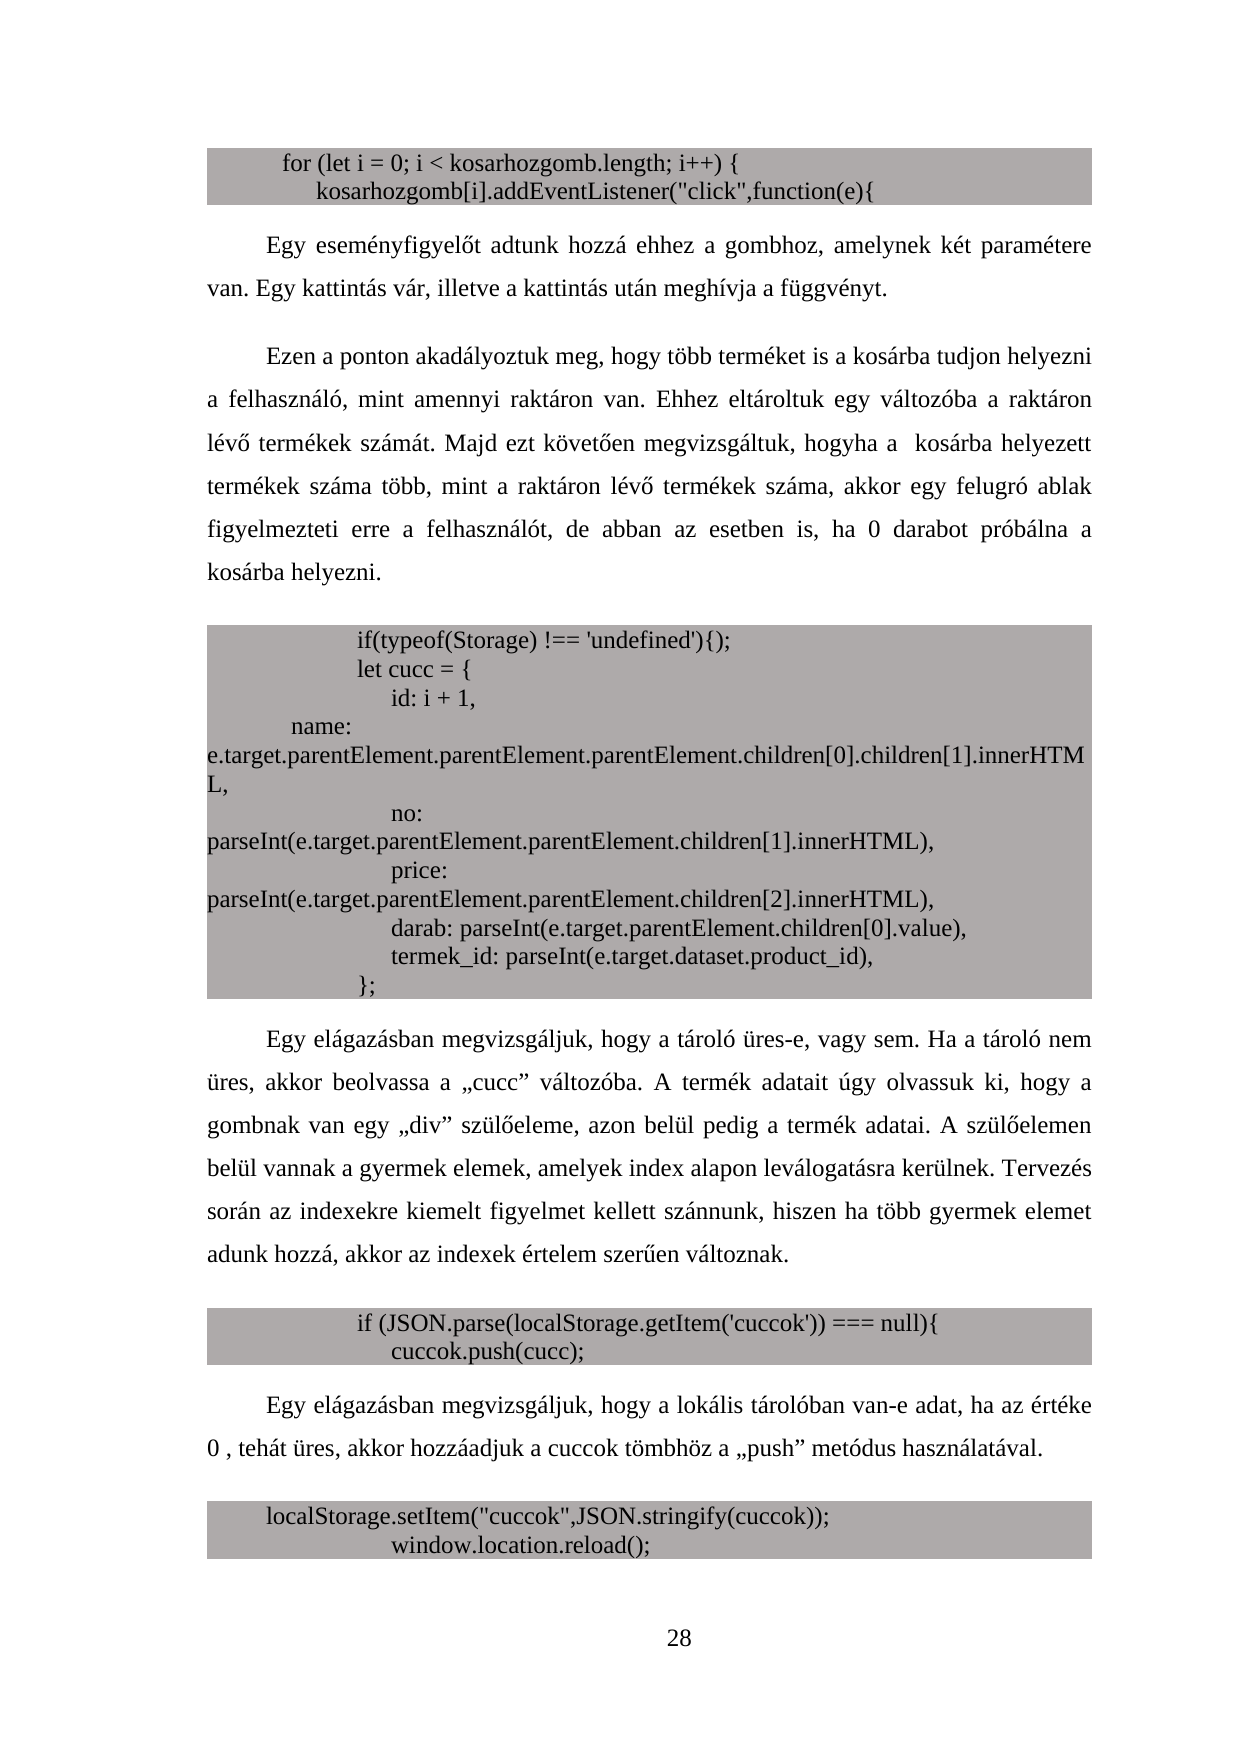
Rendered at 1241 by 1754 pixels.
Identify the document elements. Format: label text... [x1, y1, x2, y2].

text no: parseInt(e.target.parentElement.parentElement.children[1].innerHTML), [207, 798, 1092, 855]
text if (JSON.parse(localStorage.getItem('cuccok')) === null){ [207, 1308, 1092, 1336]
text price: parseInt(e.target.parentElement.parentElement.children[2].innerHTML), [207, 855, 1092, 913]
text name: e.target.parentElement.parentElement.parentElement.children[0].children[1].innerHTML, [207, 711, 1092, 798]
text localStorage.setItem("cuccok",JSON.stringify(cuccok)); [207, 1501, 1092, 1530]
text Ezen a ponton akadályoztuk meg, hogy több terméket is a kosárba tudjon helyezni a felhasználó, mint amennyi raktáron van. Ehhez eltároltuk egy változóba a raktáron lévő termékek számát. Majd ezt követően megvizsgáltuk, hogyha a kosárba helyezett termékek száma több, mint a raktáron lévő termékek száma, akkor egy felugró ablak figyelmezteti erre a felhasználót, de abban az esetben is, ha 0 darabot próbálna a kosárba helyezni. [207, 341, 1092, 586]
text kosarhozgomb[i].addEventListener("click",function(e){ [207, 176, 1092, 205]
text for (let i = 0; i < kosarhozgomb.length; i++) { [207, 148, 1092, 176]
text cuccok.push(cucc); [207, 1336, 1092, 1365]
text let cucc = { [207, 654, 1092, 683]
text if(typeof(Storage) !== 'undefined'){); [207, 625, 1092, 654]
text Egy elágazásban megvizsgáljuk, hogy a tároló üres-e, vagy sem. Ha a tároló nem üres, akkor beolvassa a „cucc” változóba. A termék adatait úgy olvassuk ki, hogy a gombnak van egy „div” szülőeleme, azon belül pedig a termék adatai. A szülőelemen belül vannak a gyermek elemek, amelyek index alapon leválogatásra kerülnek. Tervezés során az indexekre kiemelt figyelmet kellett szánnunk, hiszen ha több gyermek elemet adunk hozzá, akkor az indexek értelem szerűen változnak. [207, 1024, 1092, 1268]
text window.location.reload(); [207, 1530, 1092, 1559]
text darab: parseInt(e.target.parentElement.children[0].value), [207, 913, 1092, 941]
text termek_id: parseInt(e.target.dataset.product_id), [207, 941, 1092, 970]
text }; [207, 970, 1092, 999]
text id: i + 1, [207, 683, 1092, 711]
text Egy elágazásban megvizsgáljuk, hogy a lokális tárolóban van-e adat, ha az értéke 0 , tehát üres, akkor hozzáadjuk a cuccok tömbhöz a „push” metódus használatával. [207, 1390, 1092, 1462]
text Egy eseményfigyelőt adtunk hozzá ehhez a gombhoz, amelynek két paramétere van. Egy kattintás vár, illetve a kattintás után meghívja a függvényt. [207, 230, 1092, 302]
